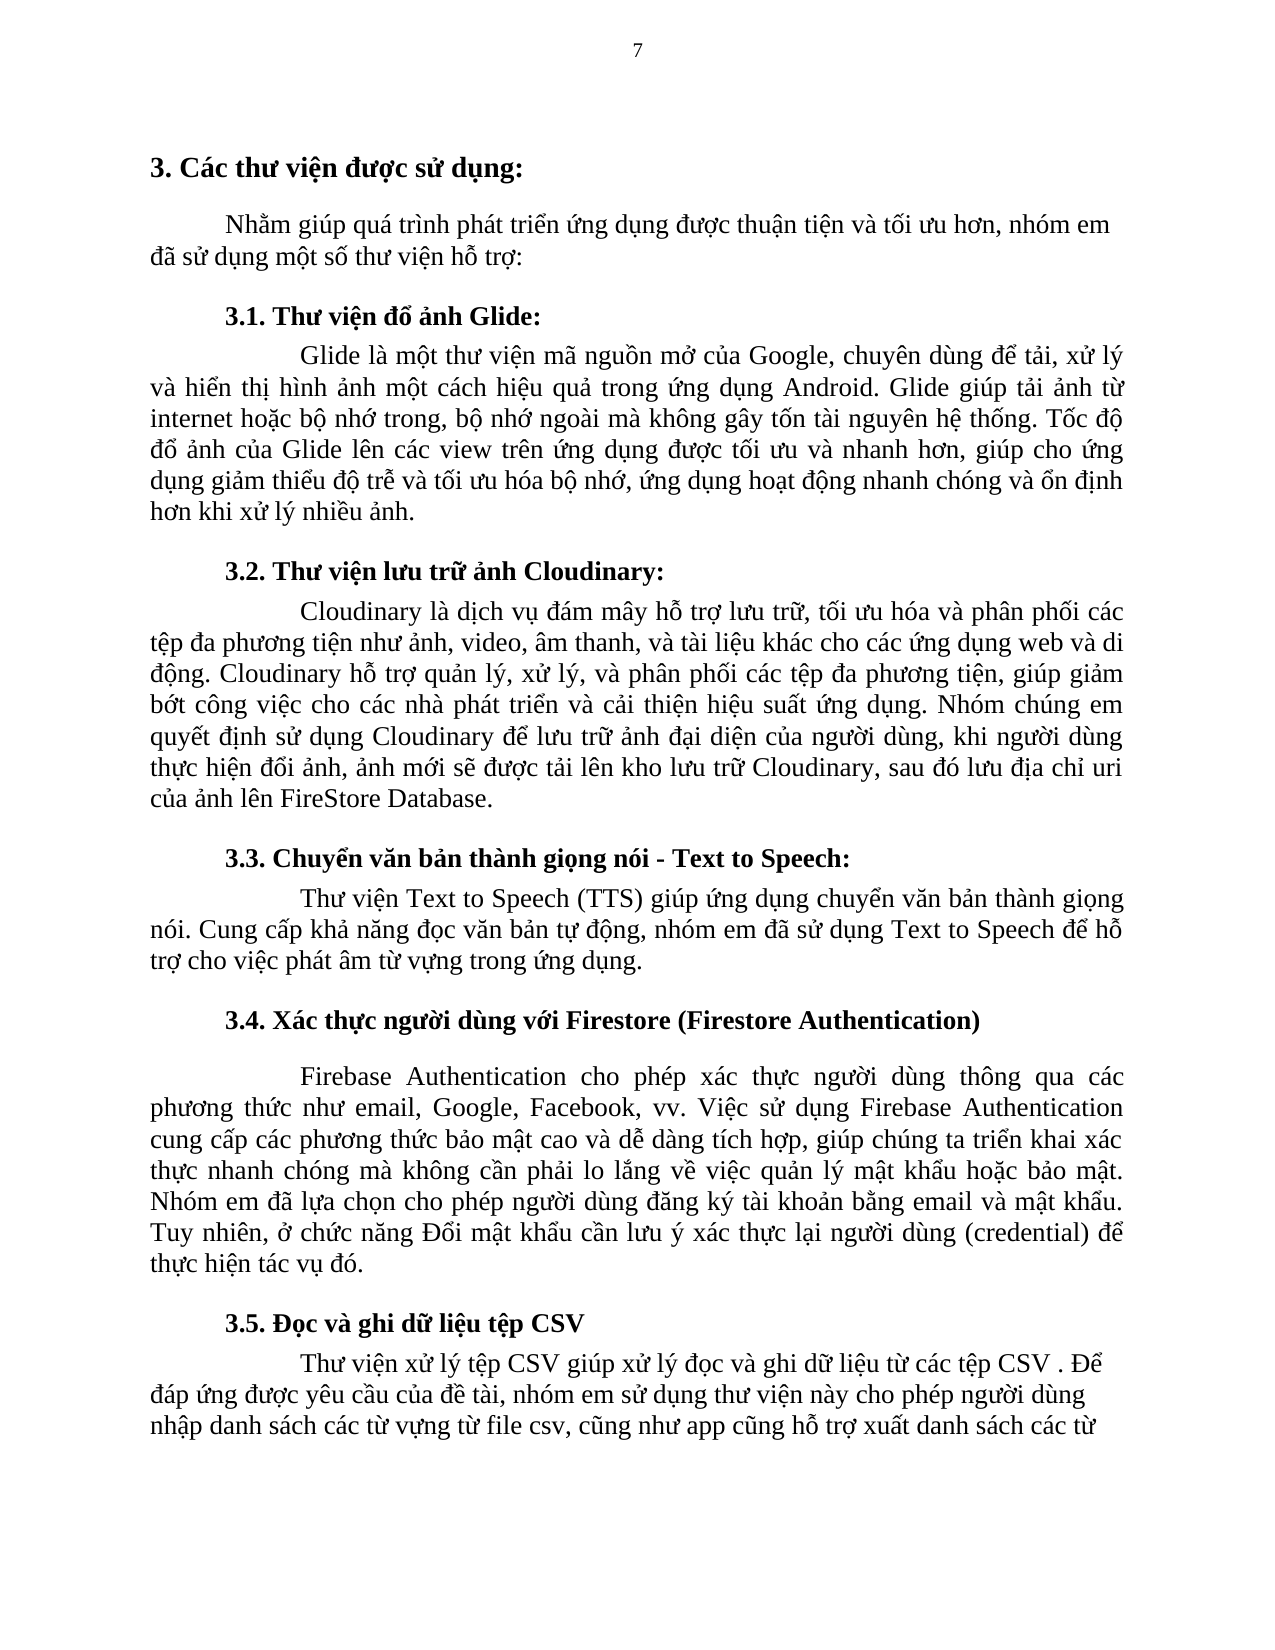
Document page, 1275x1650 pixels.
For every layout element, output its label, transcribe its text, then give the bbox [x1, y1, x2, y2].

text Cloudinary là dịch vụ đám mây hỗ trợ lưu trữ, tối ưu hóa và phân phối các tệp đa phương tiện như ảnh, video, âm thanh, và tài liệu khác cho các ứng dụng web và di động. Cloudinary hỗ trợ quản lý, xử lý, và phân phối các tệp đa phương tiện, giúp giảm bớt công việc cho các nhà phát triển và cải thiện hiệu suất ứng dụng. Nhóm chúng em quyết định sử dụng Cloudinary để lưu trữ ảnh đại diện của người dùng, khi người dùng thực hiện đổi ảnh, ảnh mới sẽ được tải lên kho lưu trữ Cloudinary, sau đó lưu địa chỉ uri của ảnh lên FireStore Database. [150, 595, 1125, 813]
subtitle 3.2. Thư viện lưu trữ ảnh Cloudinary: [150, 556, 1125, 587]
text Thư viện Text to Speech (TTS) giúp ứng dụng chuyển văn bản thành giọng nói. Cung cấp khả năng đọc văn bản tự động, nhóm em đã sử dụng Text to Speech để hỗ trợ cho việc phát âm từ vựng trong ứng dụng. [150, 882, 1125, 975]
subtitle 3.5. Đọc và ghi dữ liệu tệp CSV [150, 1308, 1125, 1339]
text Nhằm giúp quá trình phát triển ứng dụng được thuận tiện và tối ưu hơn, nhóm em đã sử dụng một số thư viện hỗ trợ: [150, 208, 1125, 271]
subtitle 3.3. Chuyển văn bản thành giọng nói - Text to Speech: [150, 842, 1125, 873]
subtitle 3.4. Xác thực người dùng với Firestore (Firestore Authentication) [150, 1004, 1125, 1035]
subtitle 3. Các thư viện được sử dụng: [150, 150, 1125, 183]
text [150, 1347, 1125, 1441]
subtitle 3.1. Thư viện đổ ảnh Glide: [150, 300, 1125, 331]
text Firebase Authentication cho phép xác thực người dùng thông qua các phương thức như email, Google, Facebook, vv. Việc sử dụng Firebase Authentication cung cấp các phương thức bảo mật cao và dễ dàng tích hợp, giúp chúng ta triển khai xác thực nhanh chóng mà không cần phải lo lắng về việc quản lý mật khẩu hoặc bảo mật. Nhóm em đã lựa chọn cho phép người dùng đăng ký tài khoản bằng email và mật khẩu. Tuy nhiên, ở chức năng Đổi mật khẩu cần lưu ý xác thực lại người dùng (credential) để thực hiện tác vụ đó. [150, 1060, 1125, 1278]
text Glide là một thư viện mã nguồn mở của Google, chuyên dùng để tải, xử lý và hiển thị hình ảnh một cách hiệu quả trong ứng dụng Android. Glide giúp tải ảnh từ internet hoặc bộ nhớ trong, bộ nhớ ngoài mà không gây tốn tài nguyên hệ thống. Tốc độ đổ ảnh của Glide lên các view trên ứng dụng được tối ưu và nhanh hơn, giúp cho ứng dụng giảm thiểu độ trễ và tối ưu hóa bộ nhớ, ứng dụng hoạt động nhanh chóng và ổn định hơn khi xử lý nhiều ảnh. [150, 339, 1125, 526]
